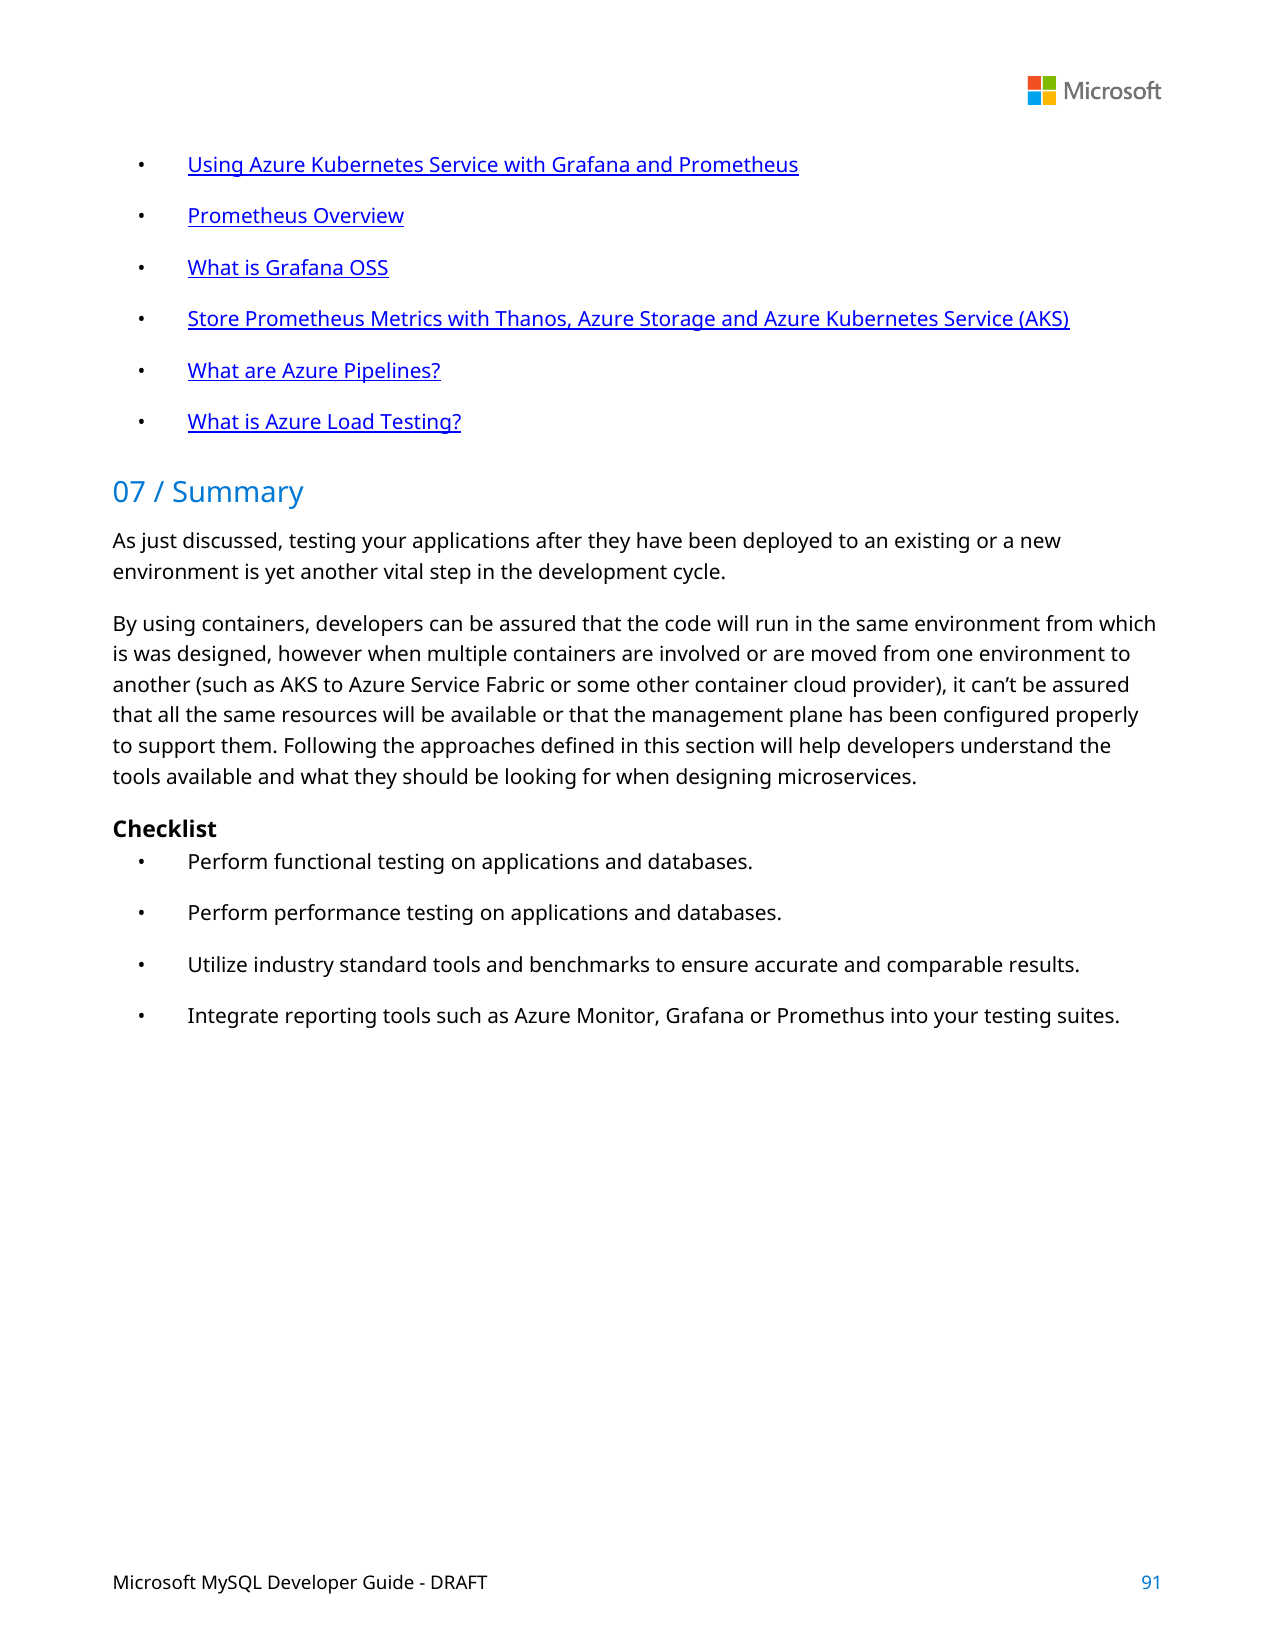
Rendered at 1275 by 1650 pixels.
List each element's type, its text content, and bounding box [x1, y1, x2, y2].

list Perform performance testing on applications and databases. [137, 898, 1162, 927]
list Utilize industry standard tools and benchmarks to ensure accurate and comparable results. [137, 950, 1162, 978]
list Using Azure Kubernetes Service with Grafana and Prometheus [137, 150, 1162, 178]
list Integrate reporting tools such as Azure Monitor, Grafana or Promethus into your testing suites. [137, 1001, 1162, 1030]
text As just discussed, testing your applications after they have been deployed to an existing or a new environment is yet another vital step in the development cycle. [112, 527, 1162, 586]
list Perform functional testing on applications and databases. [137, 847, 1162, 875]
subtitle Checklist [112, 813, 1162, 844]
text By using containers, developers can be assured that the code will run in the same environment from which is was designed, however when multiple containers are involved or are moved from one environment to another (such as AKS to Azure Service Fabric or some other container cloud provider), it can’t be assured that all the same resources will be available or that the management plane has been configured properly to support them. Following the approaches defined in this section will help developers understand the tools available and what they should be looking for when designing microservices. [112, 609, 1162, 790]
list What are Azure Pipelines? [137, 356, 1162, 384]
list What is Azure Load Testing? [137, 407, 1162, 436]
list What is Grafana OSS [137, 253, 1162, 281]
subtitle 07 / Summary [112, 471, 1162, 511]
list Store Prometheus Metrics with Thanos, Azure Storage and Azure Kubernetes Service (AKS) [137, 304, 1162, 333]
list Prometheus Overview [137, 201, 1162, 230]
picture [1026, 75, 1163, 107]
